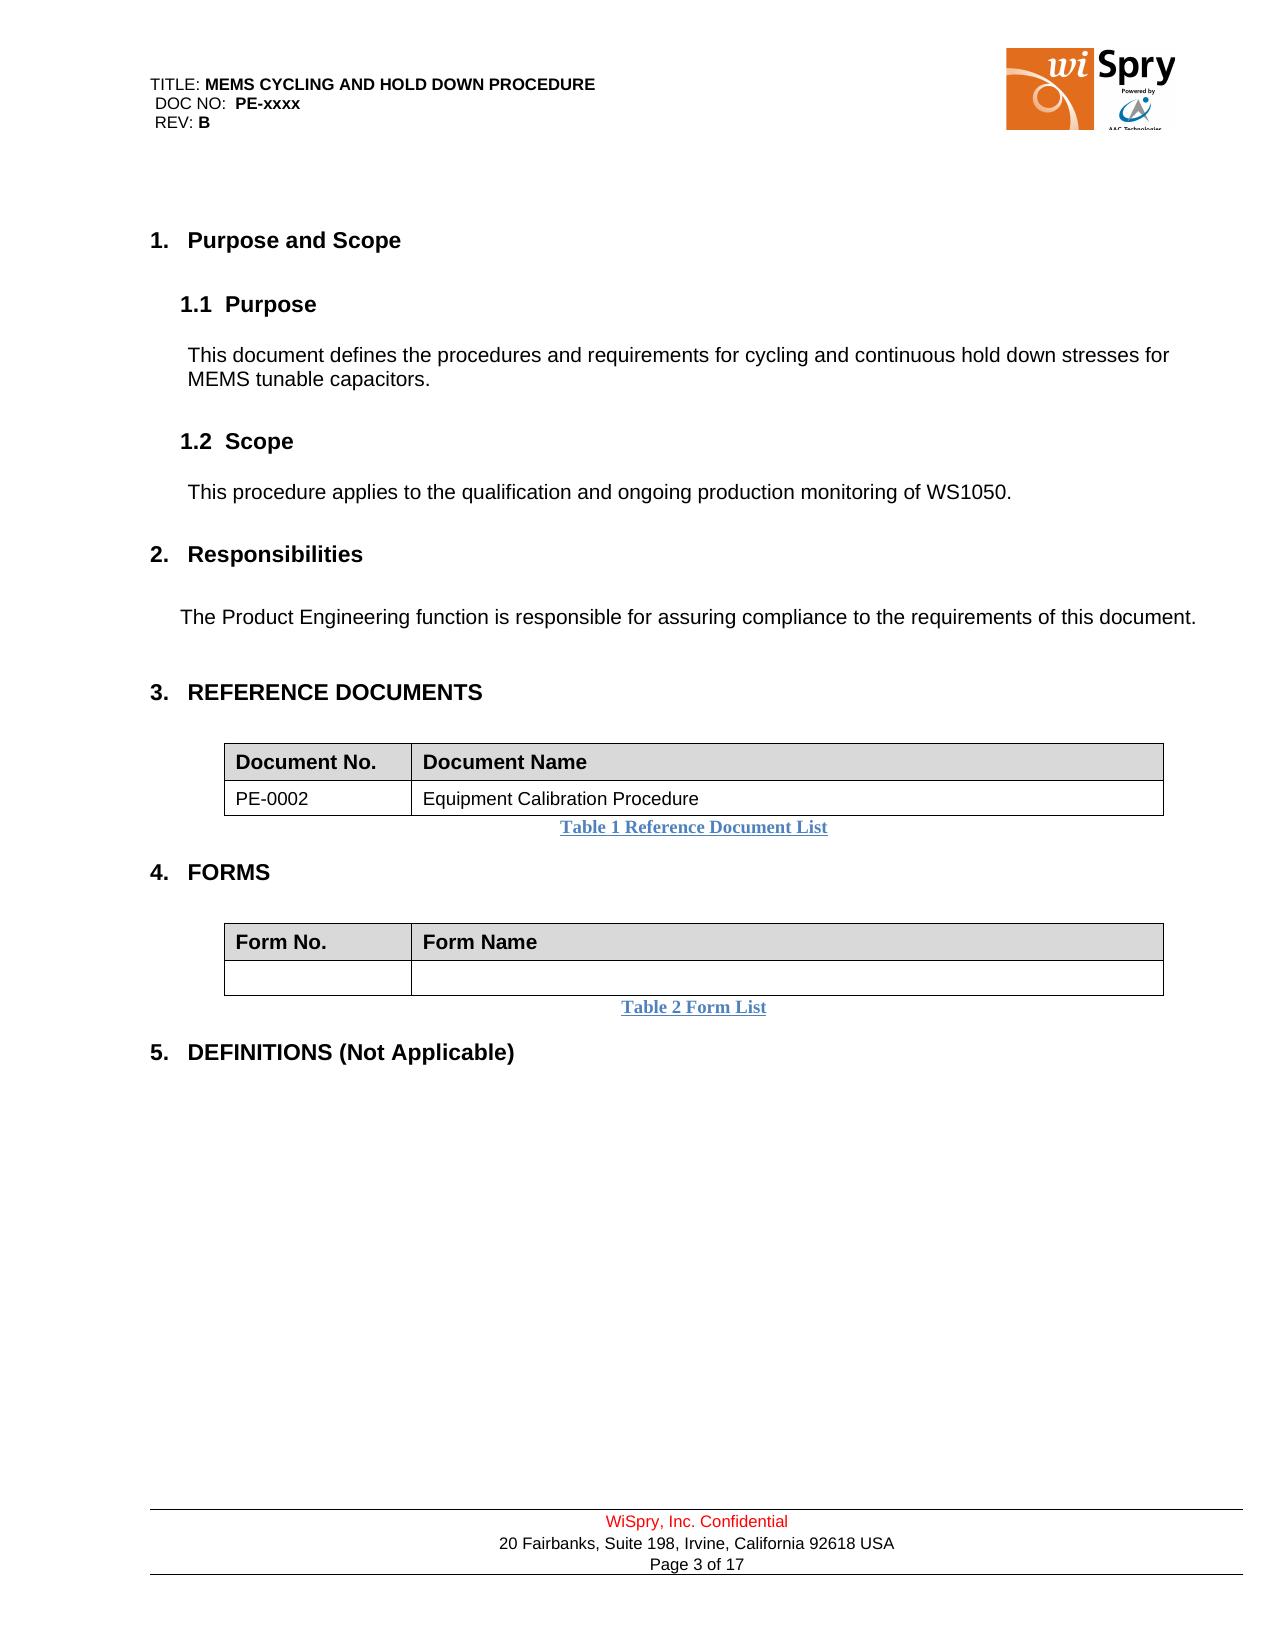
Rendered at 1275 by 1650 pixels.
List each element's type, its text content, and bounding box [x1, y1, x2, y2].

table_header Document Name [412, 744, 1163, 780]
text Table 1 Reference Document List [150, 816, 1237, 838]
subtitle Purpose [180, 291, 1237, 318]
picture [1006, 48, 1175, 130]
table_cell Equipment Calibration Procedure [412, 781, 1163, 815]
subtitle DEFINITIONS (Not Applicable) [150, 1038, 1237, 1065]
table_cell [225, 961, 411, 995]
text The Product Engineering function is responsible for assuring compliance to the requirements of this document. [180, 605, 1237, 629]
text This document defines the procedures and requirements for cycling and continuous hold down stresses for MEMS tunable capacitors. [187, 343, 1237, 391]
text This procedure applies to the qualification and ongoing production monitoring of WS1050. [187, 479, 1237, 503]
subtitle Purpose and Scope [150, 227, 1237, 254]
subtitle Scope [180, 428, 1237, 454]
subtitle Responsibilities [150, 541, 1237, 567]
text Table 2 Form List [150, 996, 1237, 1018]
table_header Document No. [225, 744, 411, 780]
table_cell [412, 961, 1163, 995]
subtitle REFERENCE DOCUMENTS [150, 679, 1237, 705]
table_header Form Name [412, 924, 1163, 960]
subtitle FORMS [150, 859, 1237, 885]
table_cell PE-0002 [225, 781, 411, 815]
table_header Form No. [225, 924, 411, 960]
